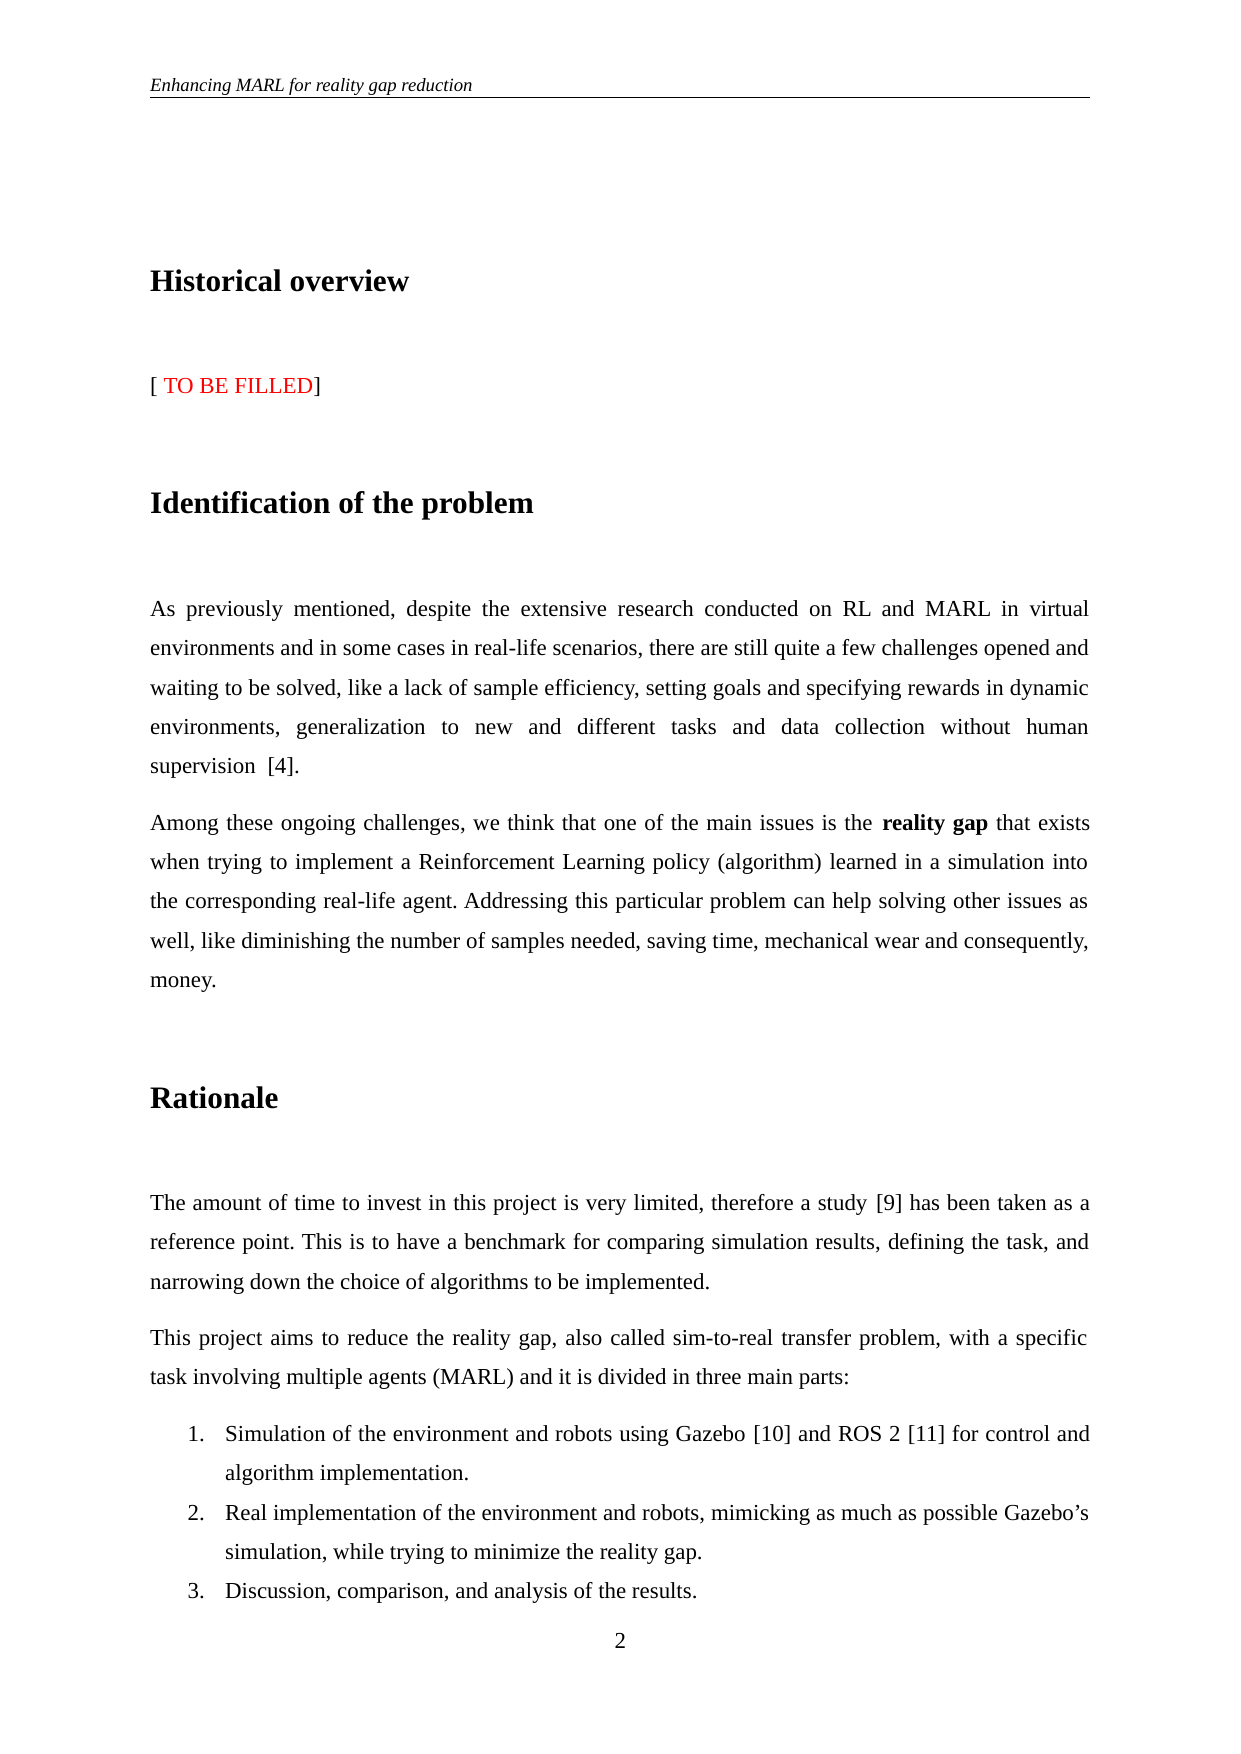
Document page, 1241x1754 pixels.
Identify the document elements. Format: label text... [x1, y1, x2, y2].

subtitle Identification of the problem [150, 484, 1090, 521]
text [ TO BE FILLED] [150, 372, 1090, 399]
list Discussion, comparison, and analysis of the results. [187, 1577, 1090, 1604]
text Among these ongoing challenges, we think that one of the main issues is the reality gap that exists when trying to implement a Reinforcement Learning policy (algorithm) learned in a simulation into the corresponding real-life agent. Addressing this particular problem can help solving other issues as well, like diminishing the number of samples needed, saving time, mechanical wear and consequently, money. [150, 809, 1090, 993]
text The amount of time to invest in this project is very limited, therefore a study [9] has been taken as a reference point. This is to have a benchmark for comparing simulation results, defining the task, and narrowing down the choice of algorithms to be implemented. [150, 1189, 1090, 1294]
subtitle Historical overview [150, 262, 1090, 298]
text This project aims to reduce the reality gap, also called sim-to-real transfer problem, with a specific task involving multiple agents (MARL) and it is divided in three main parts: [150, 1324, 1090, 1390]
list Simulation of the environment and robots using Gazebo [10] and ROS 2 [11] for control and algorithm implementation. [187, 1419, 1090, 1485]
list Real implementation of the environment and robots, mimicking as much as possible Gazebo’s simulation, while trying to minimize the reality gap. [187, 1498, 1090, 1564]
text As previously mentioned, despite the extensive research conducted on RL and MARL in virtual environments and in some cases in real-life scenarios, there are still quite a few challenges opened and waiting to be solved, like a lack of sample efficiency, setting goals and specifying rewards in dynamic environments, generalization to new and different tasks and data collection without human supervision [4]. [150, 594, 1090, 779]
subtitle Rationale [150, 1079, 1090, 1115]
